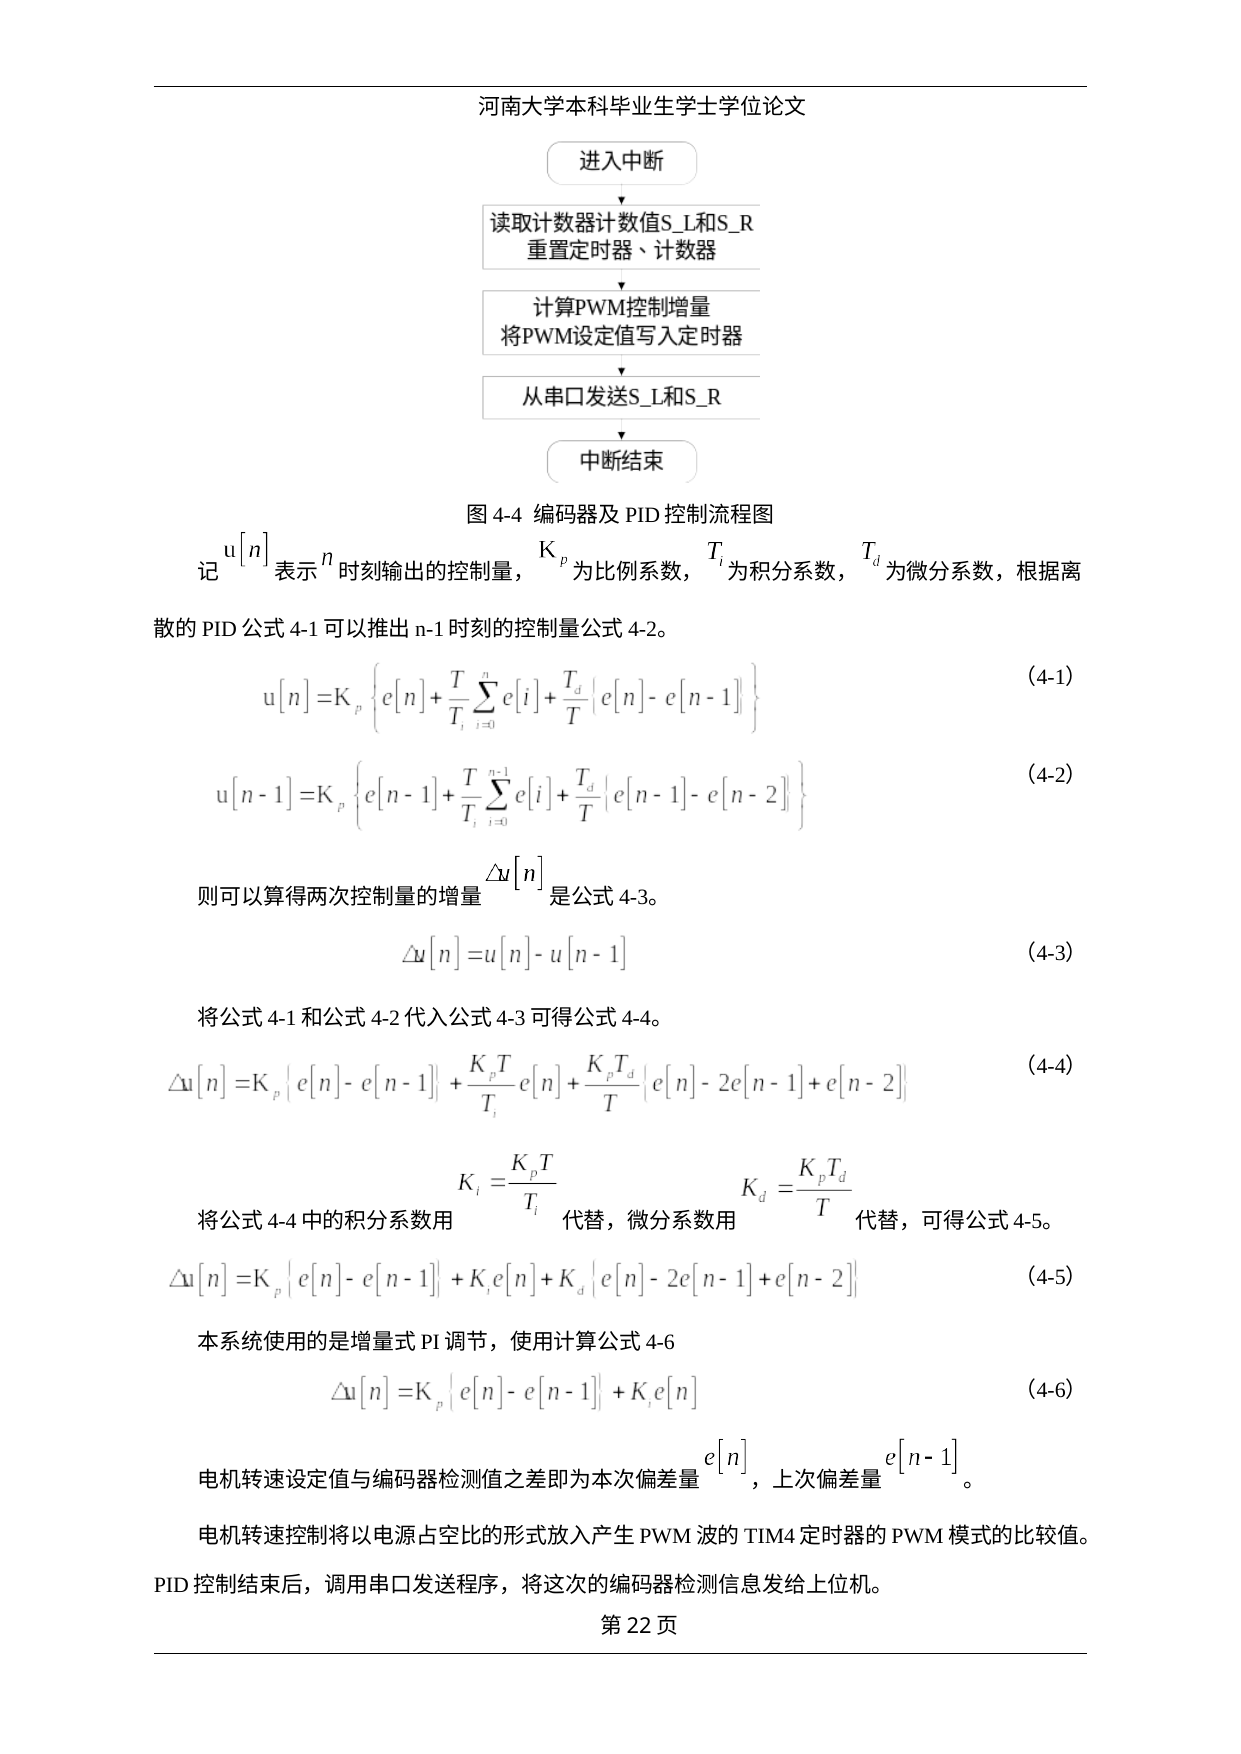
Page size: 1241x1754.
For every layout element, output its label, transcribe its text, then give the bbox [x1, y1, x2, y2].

table_cell [154, 756, 874, 854]
table_header （4-6） [874, 1372, 1098, 1437]
text 则可以算得两次控制量的增量是公式4-3。 [153, 854, 1087, 919]
table_header （4-1） [874, 659, 1098, 756]
table_header [154, 935, 874, 999]
text 记表示时刻输出的控制量，为比例系数，为积分系数，为微分系数，根据离散的PID公式4-1可以推出n-1时刻的控制量公式4-2。 [153, 529, 1087, 643]
text 电机转速控制将以电源占空比的形式放入产生PWM波的TIM4定时器的PWM模式的比较值。PID控制结束后，调用串口发送程序，将这次的编码器检测信息发给上位机。 [153, 1518, 1087, 1599]
table_header [154, 1372, 874, 1437]
table_header （4-4） [928, 1048, 1098, 1145]
table_cell （4-2） [874, 756, 1098, 854]
table_header [154, 1259, 876, 1324]
text 本系统使用的是增量式PI调节，使用计算公式4-6 [153, 1324, 1087, 1356]
text 将公式4-1和公式4-2代入公式4-3可得公式4-4。 [153, 999, 1087, 1032]
table_header [154, 659, 874, 756]
table_header （4-3） [874, 935, 1098, 999]
table_header （4-5） [876, 1259, 1098, 1324]
text 电机转速设定值与编码器检测值之差即为本次偏差量，上次偏差量。 [153, 1437, 1087, 1502]
table_header [154, 1048, 927, 1145]
text 将公式4-4中的积分系数用代替，微分系数用代替，可得公式4-5。 [153, 1145, 1087, 1243]
text 图4-4 编码器及PID控制流程图 [153, 497, 1087, 529]
